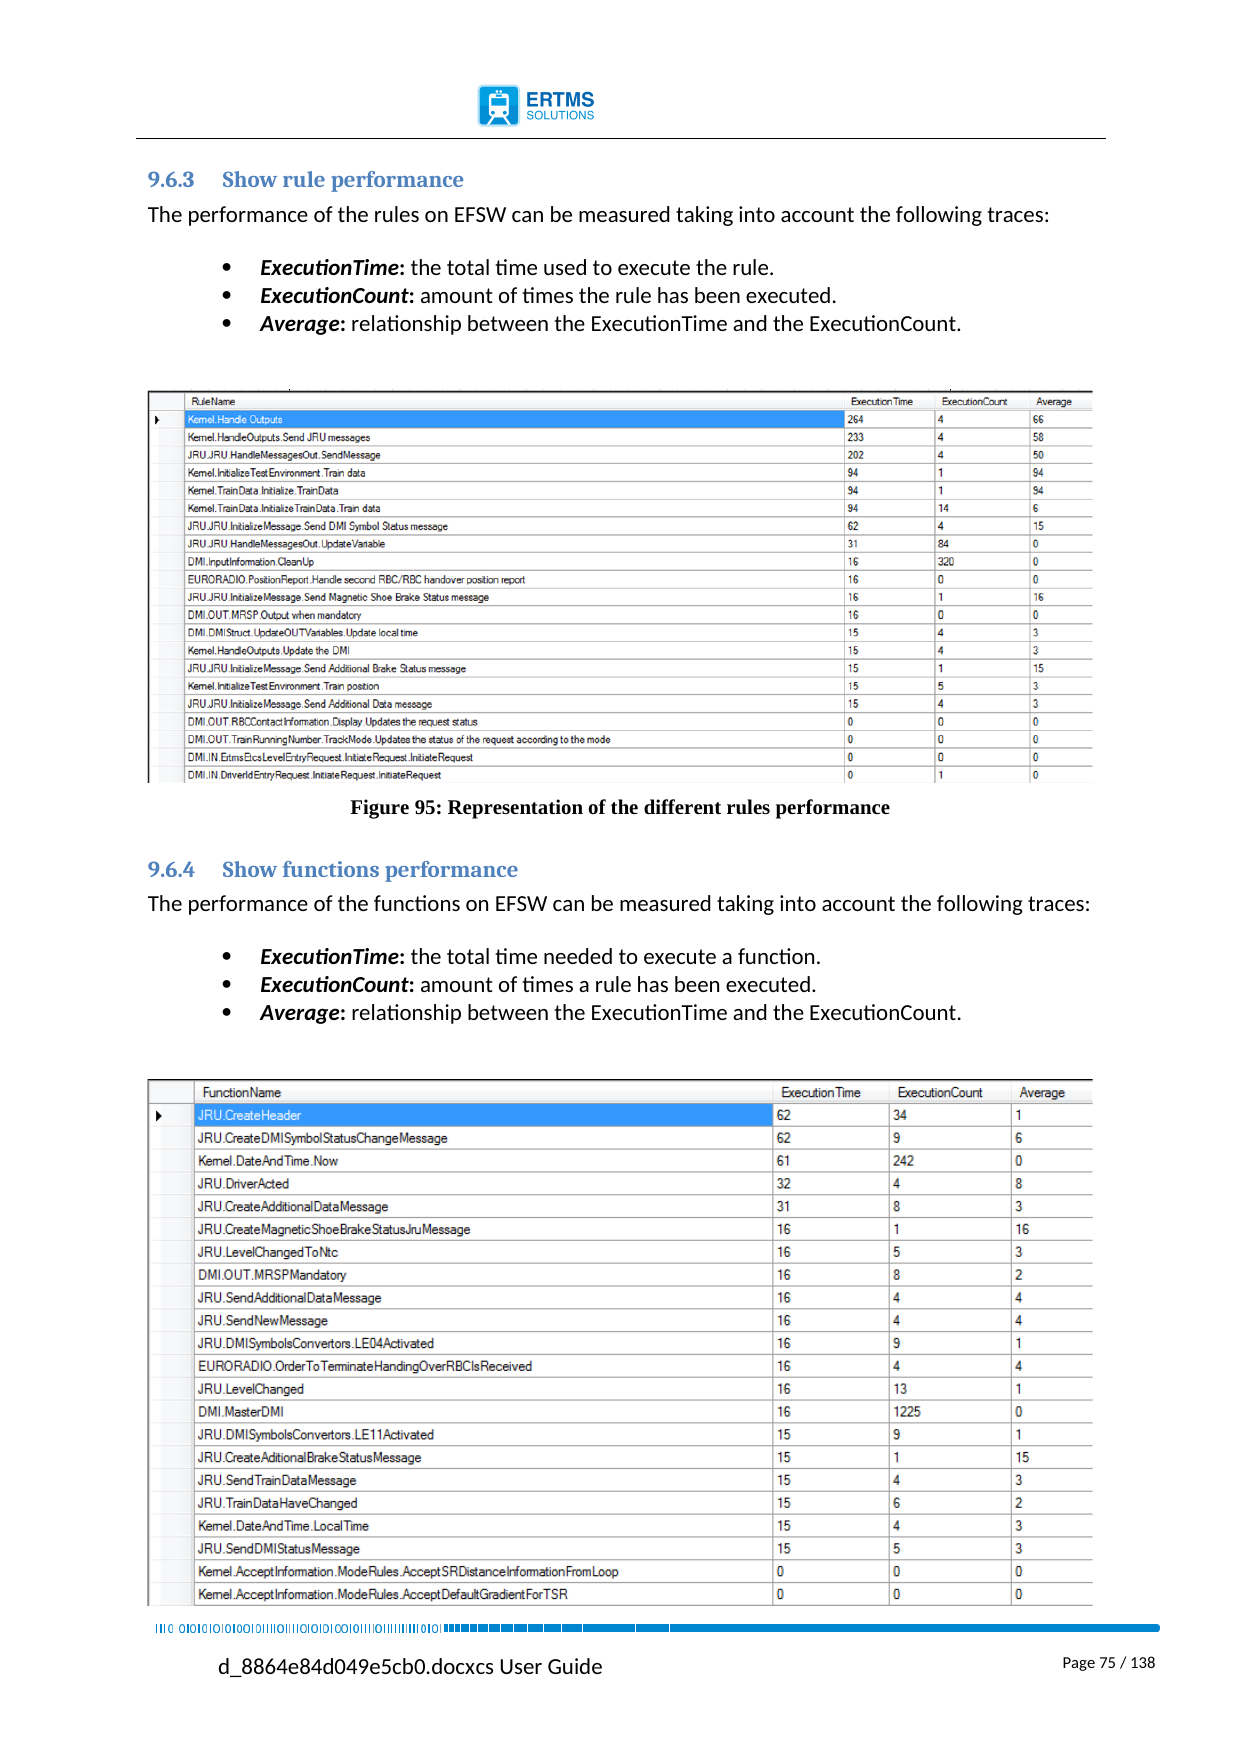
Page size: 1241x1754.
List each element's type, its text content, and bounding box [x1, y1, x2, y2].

picture [156, 1624, 1160, 1633]
picture [147, 389, 1093, 783]
list Average: relationship between the ExecutionTime and the ExecutionCount. [223, 309, 1093, 337]
text The performance of the functions on EFSW can be measured taking into account the following traces: [148, 889, 1093, 917]
list Average: relationship between the ExecutionTime and the ExecutionCount. [223, 998, 1093, 1026]
picture [147, 1079, 1093, 1606]
picture [466, 73, 605, 138]
list ExecutionCount: amount of times a rule has been executed. [223, 970, 1093, 998]
subtitle Show functions performance [148, 856, 1093, 883]
list ExecutionTime: the total time needed to execute a function. [223, 942, 1093, 970]
text Figure 95: Representation of the different rules performance [148, 795, 1093, 819]
list ExecutionTime: the total time used to execute the rule. [223, 253, 1093, 281]
subtitle Show rule performance [148, 167, 1093, 193]
list ExecutionCount: amount of times the rule has been executed. [223, 281, 1093, 309]
text The performance of the rules on EFSW can be measured taking into account the following traces: [148, 200, 1093, 228]
